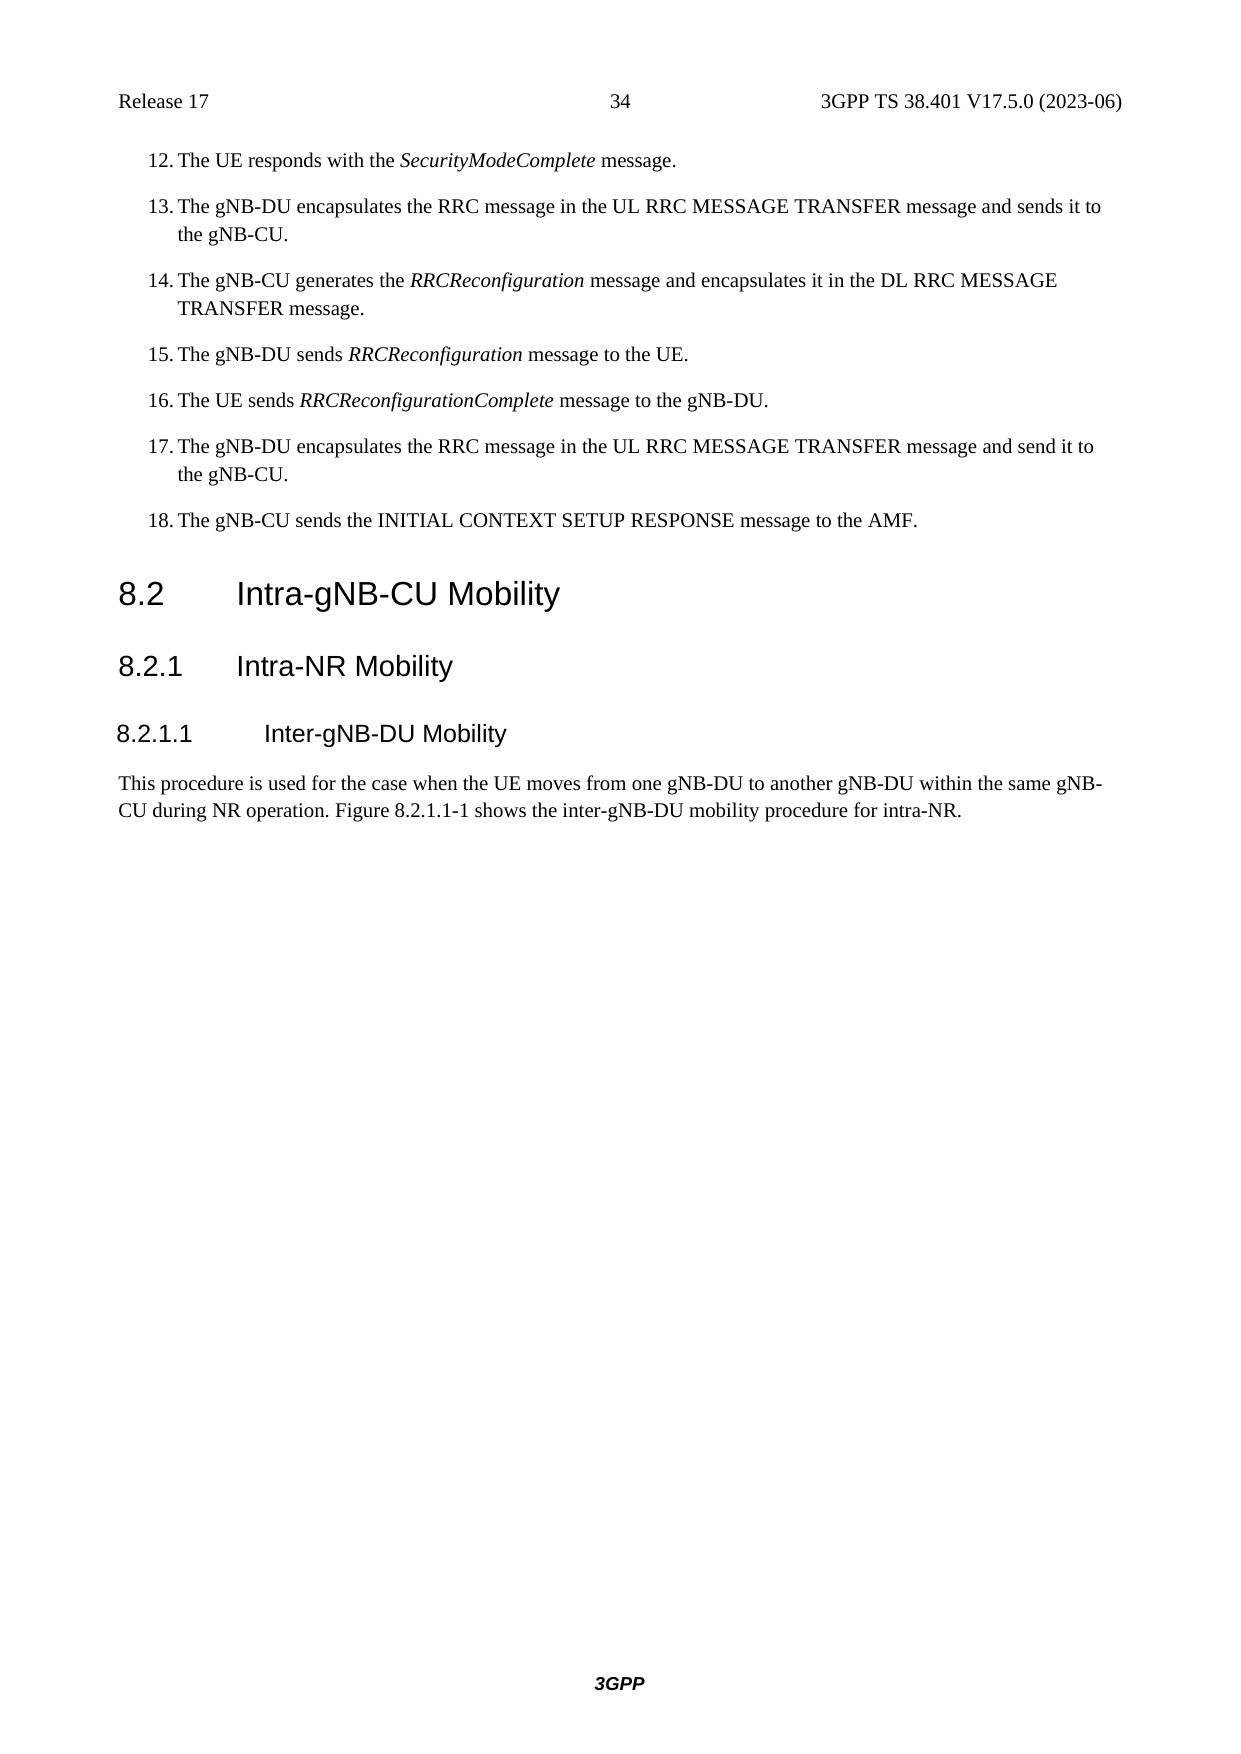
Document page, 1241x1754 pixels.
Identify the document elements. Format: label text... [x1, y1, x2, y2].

text 13. The gNB-DU encapsulates the RRC message in the UL RRC MESSAGE TRANSFER message and sends it to the gNB-CU. [148, 194, 1122, 246]
text 16. The UE sends RRCReconfigurationComplete message to the gNB-DU. [148, 388, 1122, 412]
subtitle 8.2.1.1 Inter-gNB-DU Mobility [116, 719, 1122, 747]
subtitle 8.2 Intra-gNB-CU Mobility [118, 573, 1122, 612]
text 17. The gNB-DU encapsulates the RRC message in the UL RRC MESSAGE TRANSFER message and send it to the gNB-CU. [148, 434, 1122, 486]
text 12. The UE responds with the SecurityModeComplete message. [148, 147, 1122, 172]
subtitle 8.2.1 Intra-NR Mobility [118, 649, 1122, 682]
text 18. The gNB-CU sends the INITIAL CONTEXT SETUP RESPONSE message to the AMF. [148, 508, 1122, 532]
text 14. The gNB-CU generates the RRCReconfiguration message and encapsulates it in the DL RRC MESSAGE TRANSFER message. [148, 268, 1122, 319]
text This procedure is used for the case when the UE moves from one gNB-DU to another gNB-DU within the same gNB-CU during NR operation. Figure 8.2.1.1-1 shows the inter-gNB-DU mobility procedure for intra-NR. [118, 771, 1122, 822]
text 15. The gNB-DU sends RRCReconfiguration message to the UE. [148, 342, 1122, 366]
